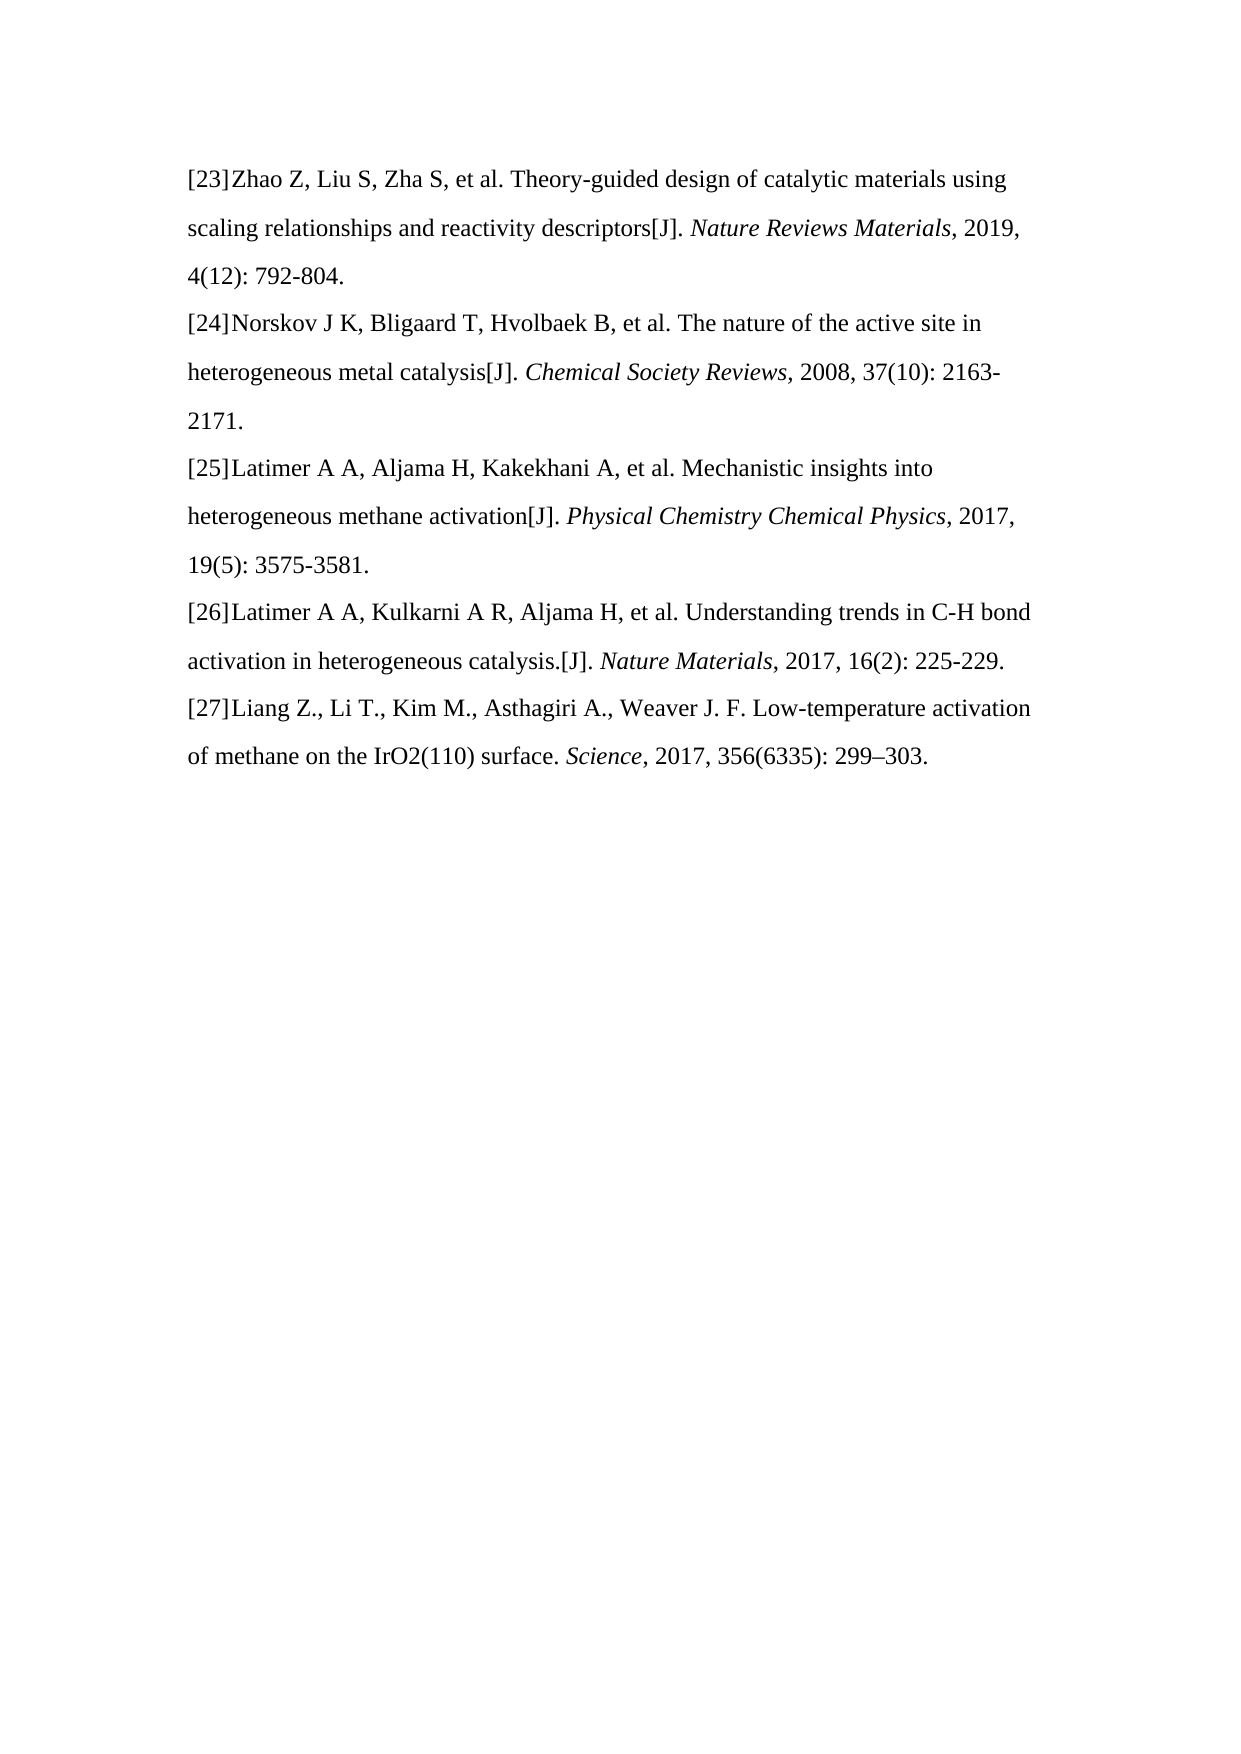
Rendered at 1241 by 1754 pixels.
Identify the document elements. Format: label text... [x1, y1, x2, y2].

list [27] Liang Z., Li T., Kim M., Asthagiri A., Weaver J. F. Low-temperature activation of methane on the IrO2(110) surface. Science, 2017, 356(6335): 299–303. [187, 691, 1053, 772]
text [23] Zhao Z, Liu S, Zha S, et al. Theory-guided design of catalytic materials using scaling relationships and reactivity descriptors[J]. Nature Reviews Materials, 2019, 4(12): 792-804. [187, 162, 1053, 292]
text [25] Latimer A A, Aljama H, Kakekhani A, et al. Mechanistic insights into heterogeneous methane activation[J]. Physical Chemistry Chemical Physics, 2017, 19(5): 3575-3581. [187, 451, 1053, 581]
text [24] Norskov J K, Bligaard T, Hvolbaek B, et al. The nature of the active site in heterogeneous metal catalysis[J]. Chemical Society Reviews, 2008, 37(10): 2163-2171. [187, 306, 1053, 436]
text [26] Latimer A A, Kulkarni A R, Aljama H, et al. Understanding trends in C-H bond activation in heterogeneous catalysis.[J]. Nature Materials, 2017, 16(2): 225-229. [187, 595, 1053, 676]
